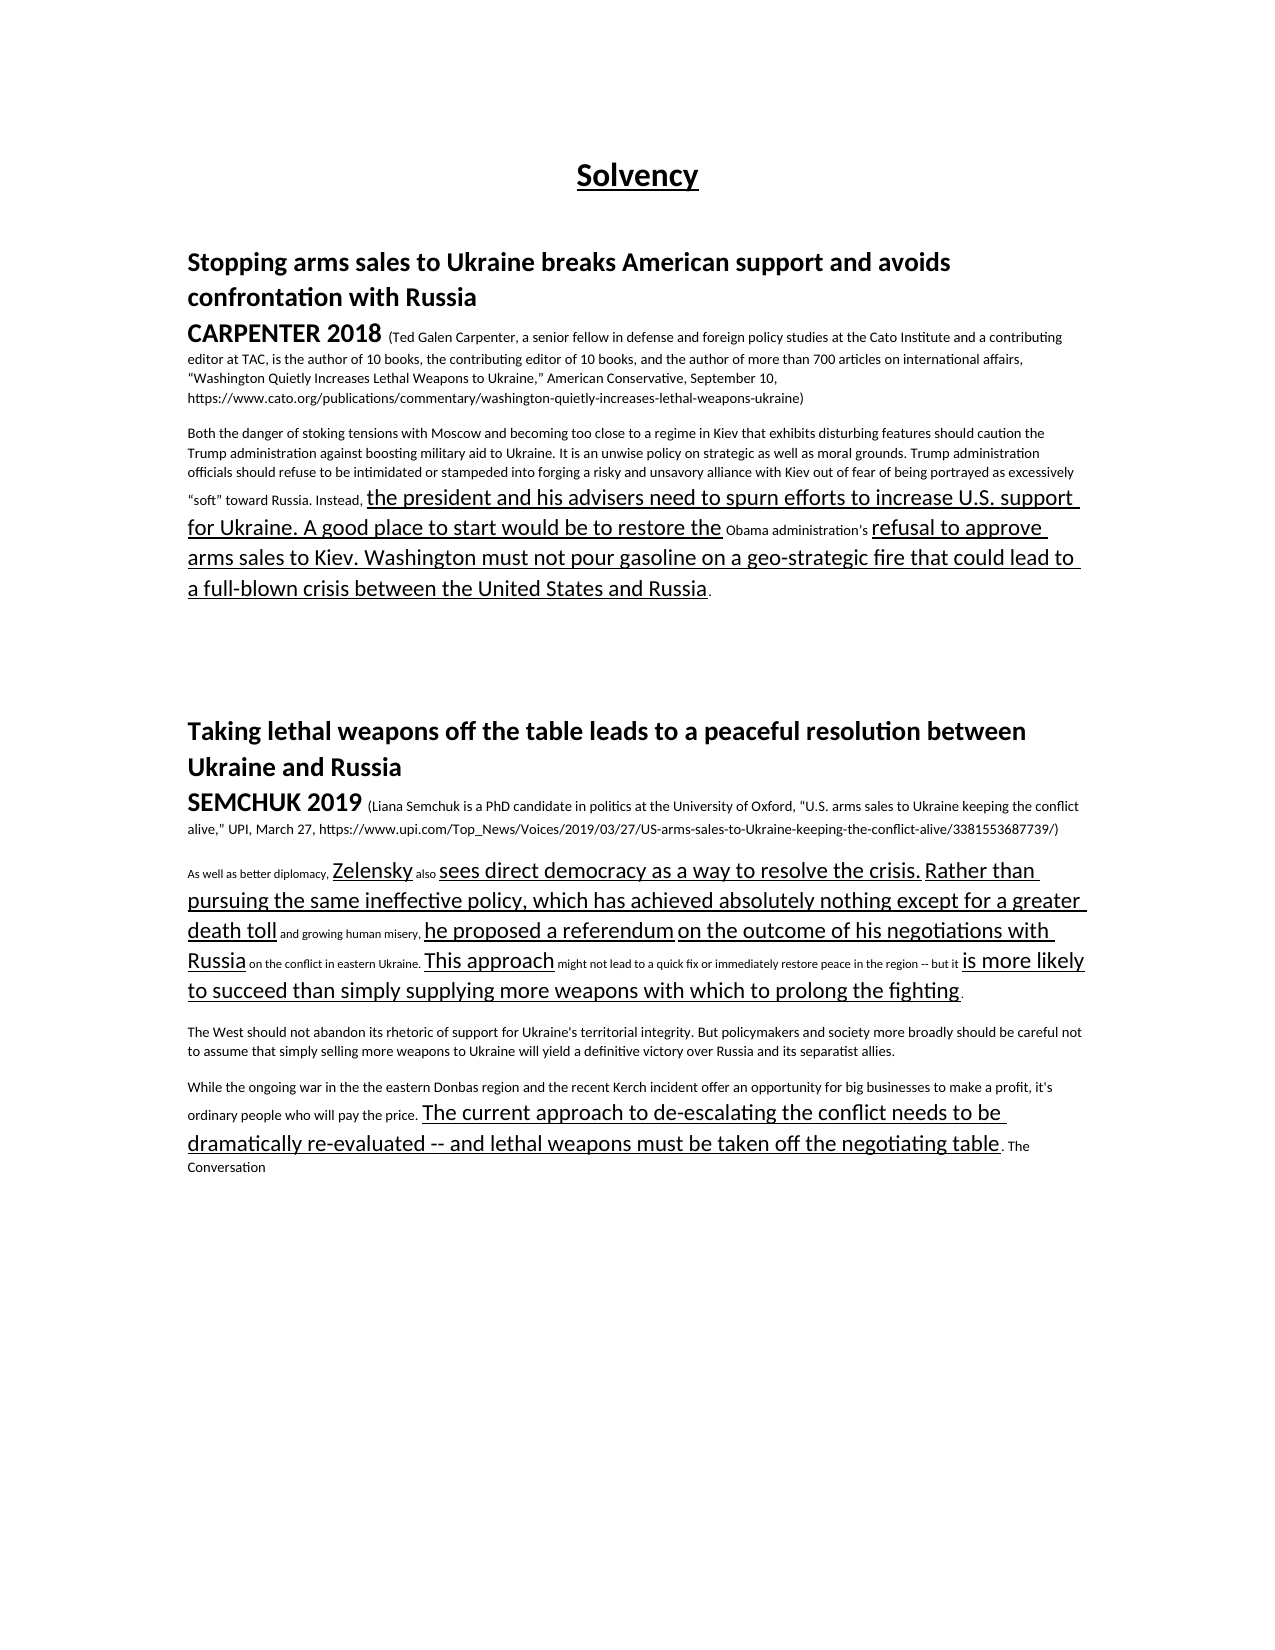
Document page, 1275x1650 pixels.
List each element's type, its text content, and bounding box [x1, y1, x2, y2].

subtitle Stopping arms sales to Ukraine breaks American support and avoids confrontation with Russia [187, 245, 1087, 314]
text As well as better diplomacy, Zelensky also sees direct democracy as a way to resolve the crisis. Rather than pursuing the same ineffective policy, which has achieved absolutely nothing except for a greater death toll and growing human misery, he proposed a referendum on the outcome of his negotiations with Russia on the conflict in eastern Ukraine. This approach might not lead to a quick fix or immediately restore peace in the region -- but it is more likely to succeed than simply supplying more weapons with which to prolong the fighting. [187, 856, 1087, 910]
text SEMCHUK 2019 (Liana Semchuk is a PhD candidate in politics at the University of Oxford, “U.S. arms sales to Ukraine keeping the conflict alive,” UPI, March 27, https://www.upi.com/Top_News/Voices/2019/03/27/US-arms-sales-to-Ukraine-keeping-the-conflict-alive/3381553687739/) [187, 786, 1087, 838]
text CARPENTER 2018 (Ted Galen Carpenter, a senior fellow in defense and foreign policy studies at the Cato Institute and a contributing editor at TAC, is the author of 10 books, the contributing editor of 10 books, and the author of more than 700 articles on international affairs, “Washington Quietly Increases Lethal Weapons to Ukraine,” American Conservative, September 10, https://www.cato.org/publications/commentary/washington-quietly-increases-lethal-weapons-ukraine) [187, 316, 1087, 407]
text Both the danger of stoking tensions with Moscow and becoming too close to a regime in Kiev that exhibits disturbing features should caution the Trump administration against boosting military aid to Ukraine. It is an unwise policy on strategic as well as moral grounds. Trump administration officials should refuse to be intimidated or stampeded into forging a risky and unsavory alliance with Kiev out of fear of being portrayed as excessively “soft” toward Russia. Instead, the president and his advisers need to spurn efforts to increase U.S. support for Ukraine. A good place to start would be to restore the Obama administration’s refusal to approve arms sales to Kiev. Washington must not pour gasoline on a geo-strategic fire that could lead to a full-blown crisis between the United States and Russia. [187, 425, 1087, 602]
text As well as better diplomacy, Zelensky also sees direct democracy as a way to resolve the crisis. Rather than pursuing the same ineffective policy, which has achieved absolutely nothing except for a greater death toll and growing human misery, he proposed a referendum on the outcome of his negotiations with Russia on the conflict in eastern Ukraine. This approach might not lead to a quick fix or immediately restore peace in the region -- but it is more likely to succeed than simply supplying more weapons with which to prolong the fighting. [187, 911, 1087, 1005]
text While the ongoing war in the the eastern Donbas region and the recent Kerch incident offer an opportunity for big businesses to make a profit, it's ordinary people who will pay the price. The current approach to de-escalating the conflict needs to be dramatically re-evaluated -- and lethal weapons must be taken off the negotiating table. The Conversation [187, 1078, 1087, 1176]
text The West should not abandon its rhetoric of support for Ukraine's territorial integrity. But policymakers and society more broadly should be careful not to assume that simply selling more weapons to Ukraine will yield a definitive victory over Russia and its separatist allies. [187, 1023, 1087, 1061]
subtitle Solvency [187, 154, 1087, 195]
subtitle Taking lethal weapons off the table leads to a peaceful resolution between Ukraine and Russia [187, 714, 1087, 783]
